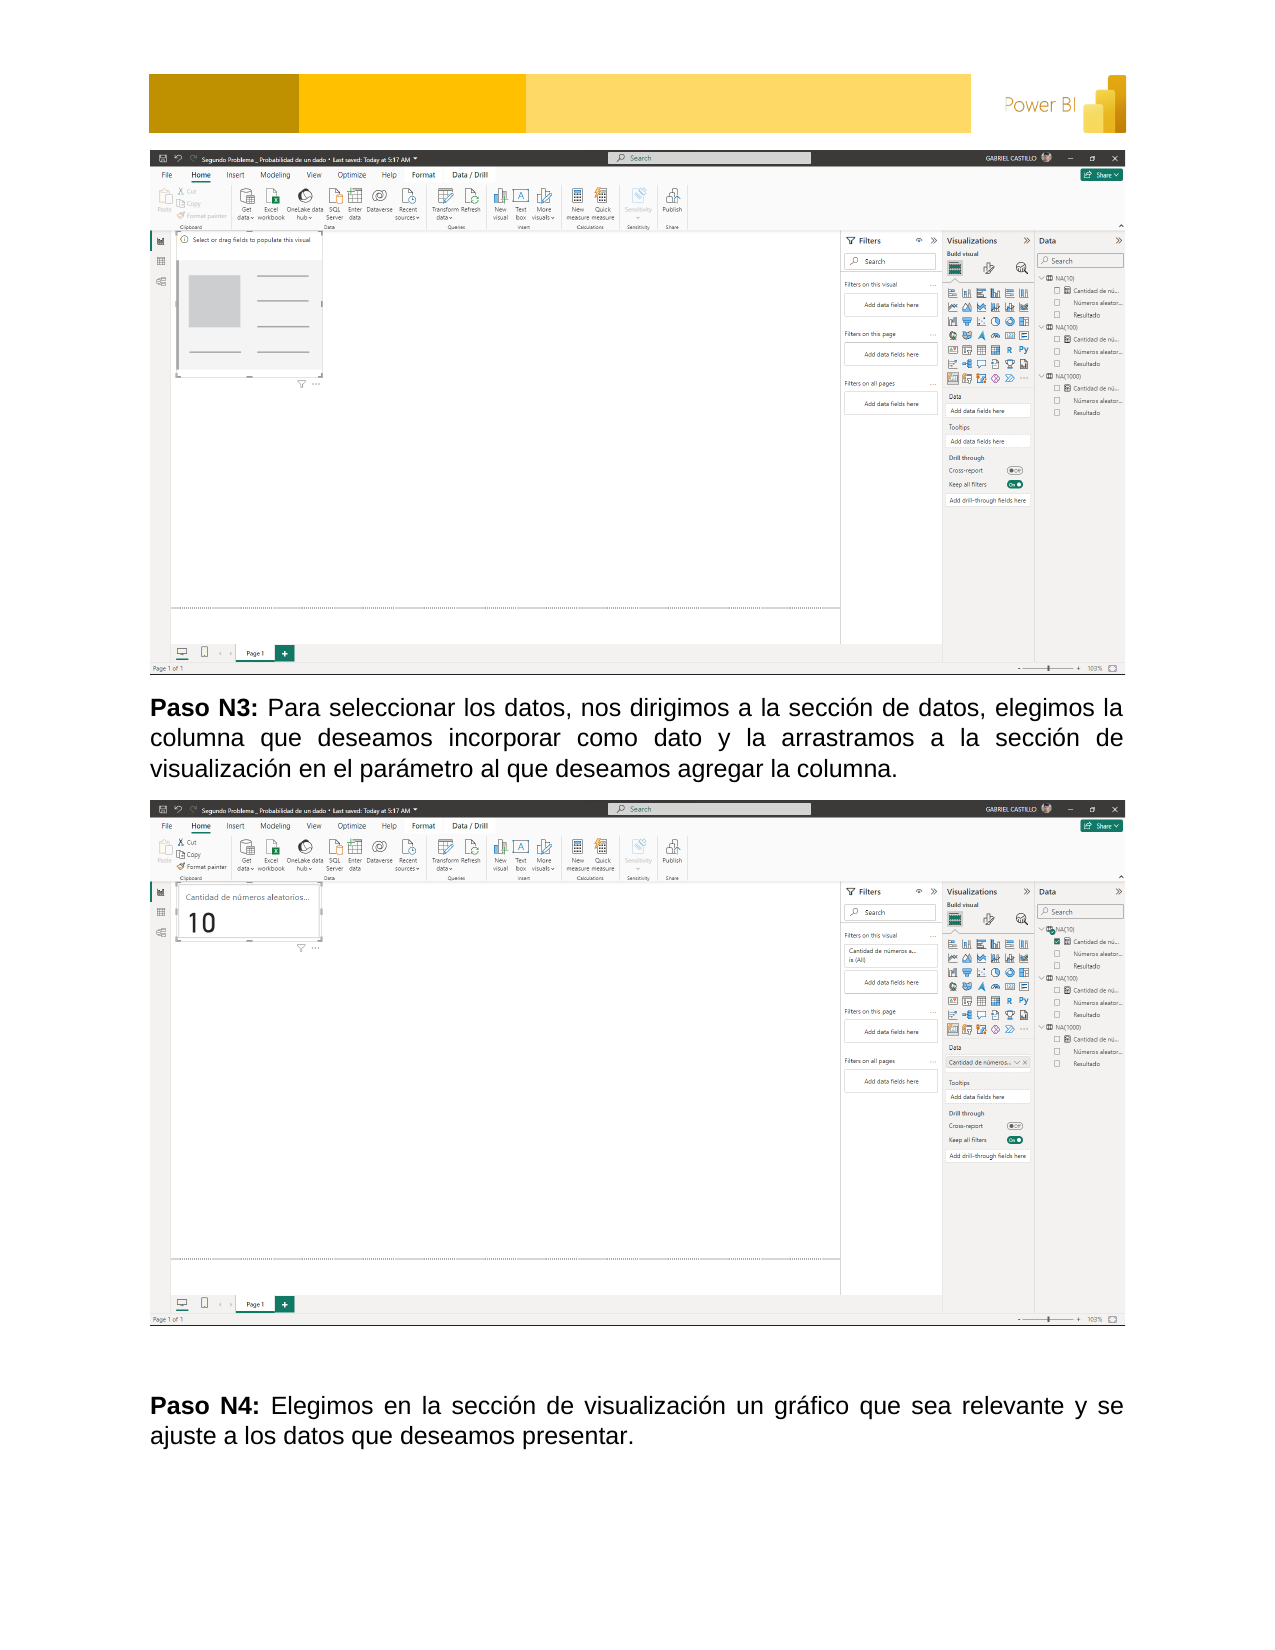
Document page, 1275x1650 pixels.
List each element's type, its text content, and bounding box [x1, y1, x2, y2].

text Paso N4: Elegimos en la sección de visualización un gráfico que sea relevante y se ajuste a los datos que deseamos presentar. [150, 1391, 1125, 1450]
picture [1005, 75, 1127, 133]
text Paso N3: Para seleccionar los datos, nos dirigimos a la sección de datos, elegimos la columna que deseamos incorporar como dato y la arrastramos a la sección de visualización en el parámetro al que deseamos agregar la columna. [150, 693, 1125, 782]
picture [150, 800, 1125, 1326]
picture [150, 150, 1125, 675]
